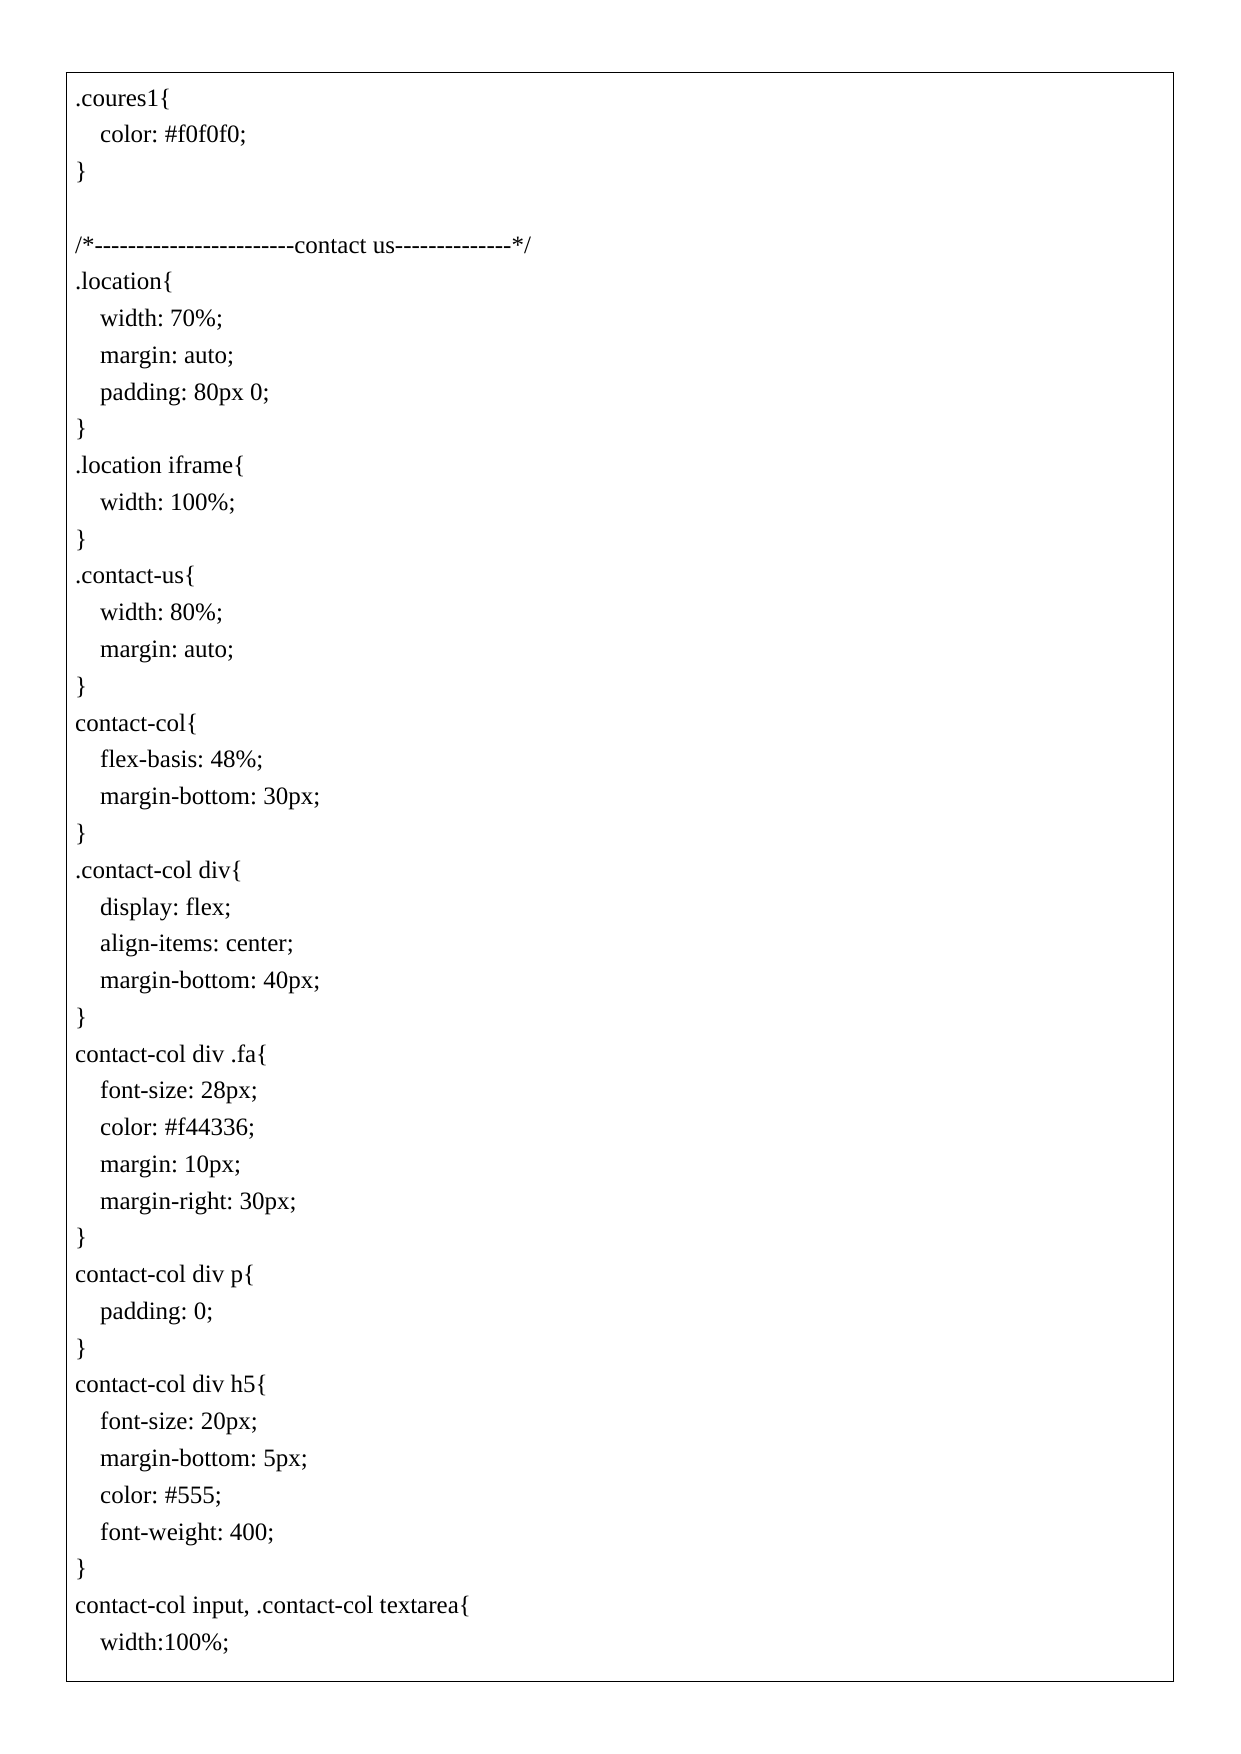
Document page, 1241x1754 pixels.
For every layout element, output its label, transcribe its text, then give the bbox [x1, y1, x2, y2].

text margin-bottom: 5px; [75, 1441, 1165, 1474]
text padding: 0; [75, 1294, 1165, 1327]
text width:100%; [75, 1625, 1165, 1658]
text } [75, 669, 1165, 702]
text } [75, 1000, 1165, 1032]
text color: #f0f0f0; [75, 117, 1165, 150]
text contact-col input, .contact-col textarea{ [75, 1588, 1165, 1621]
text contact-col div .fa{ [75, 1037, 1165, 1069]
text } [75, 154, 1165, 187]
text } [75, 1221, 1165, 1253]
text padding: 80px 0; [75, 375, 1165, 407]
text contact-col div h5{ [75, 1368, 1165, 1400]
text font-size: 20px; [75, 1404, 1165, 1437]
text contact-col{ [75, 706, 1165, 738]
text margin: auto; [75, 338, 1165, 371]
text margin: auto; [75, 632, 1165, 665]
text font-size: 28px; [75, 1073, 1165, 1106]
text margin-bottom: 40px; [75, 963, 1165, 996]
text margin: 10px; [75, 1147, 1165, 1179]
text color: #f44336; [75, 1110, 1165, 1143]
text font-weight: 400; [75, 1515, 1165, 1547]
text } [75, 522, 1165, 554]
text contact-col div p{ [75, 1257, 1165, 1290]
text } [75, 1552, 1165, 1584]
text .location{ [75, 264, 1165, 297]
text .coures1{ [75, 81, 1165, 113]
text } [75, 816, 1165, 849]
text width: 70%; [75, 301, 1165, 334]
text margin-right: 30px; [75, 1184, 1165, 1216]
text /*------------------------contact us--------------*/ [75, 228, 1165, 260]
text .contact-us{ [75, 559, 1165, 591]
text width: 80%; [75, 596, 1165, 628]
text margin-bottom: 30px; [75, 779, 1165, 812]
text width: 100%; [75, 485, 1165, 518]
text align-items: center; [75, 926, 1165, 959]
text } [75, 1331, 1165, 1363]
text .contact-col div{ [75, 853, 1165, 885]
text color: #555; [75, 1478, 1165, 1511]
text flex-basis: 48%; [75, 743, 1165, 775]
text .location iframe{ [75, 448, 1165, 481]
text } [75, 412, 1165, 444]
text display: flex; [75, 890, 1165, 922]
